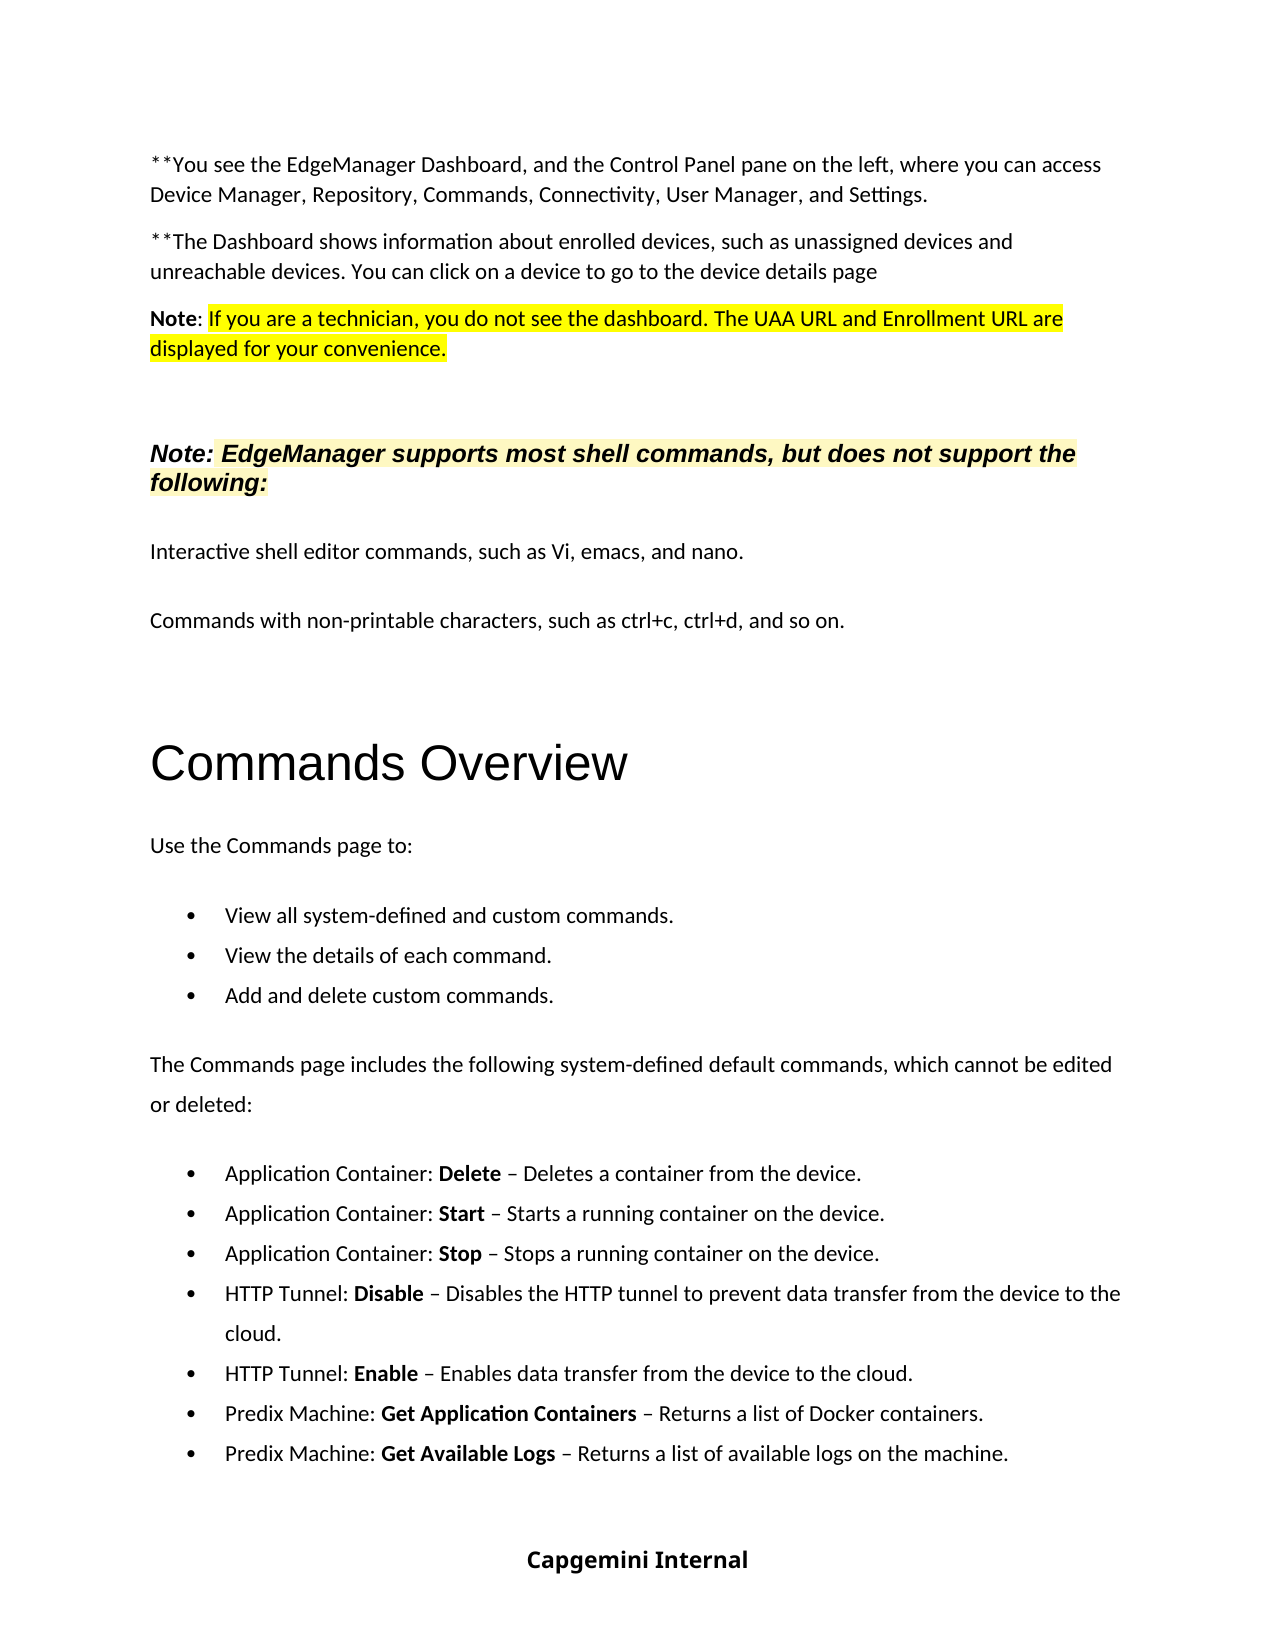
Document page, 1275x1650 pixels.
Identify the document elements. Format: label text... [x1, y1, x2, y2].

list View all system-defined and custom commands. [187, 889, 1125, 929]
list Add and delete custom commands. [187, 969, 1125, 1009]
list Application Container: Delete – Deletes a container from the device. [187, 1147, 1125, 1187]
text Note: If you are a technician, you do not see the dashboard. The UAA URL and Enrollment URL are displayed for your convenience. [150, 304, 1125, 362]
text The Commands page includes the following system-defined default commands, which cannot be edited or deleted: [150, 1038, 1125, 1118]
list HTTP Tunnel: Enable – Enables data transfer from the device to the cloud. [187, 1347, 1125, 1387]
list HTTP Tunnel: Disable – Disables the HTTP tunnel to prevent data transfer from the device to the cloud. [187, 1267, 1125, 1347]
list Application Container: Stop – Stops a running container on the device. [187, 1227, 1125, 1267]
text **You see the EdgeManager Dashboard, and the Control Panel pane on the left, where you can access Device Manager, Repository, Commands, Connectivity, User Manager, and Settings. [150, 150, 1125, 208]
list Predix Machine: Get Available Logs – Returns a list of available logs on the machine. [187, 1427, 1125, 1467]
list Application Container: Start – Starts a running container on the device. [187, 1187, 1125, 1227]
list Predix Machine: Get Application Containers – Returns a list of Docker containers. [187, 1387, 1125, 1427]
text Commands Overview [150, 733, 1125, 790]
text Interactive shell editor commands, such as Vi, emacs, and nano. [150, 525, 1125, 565]
text **The Dashboard shows information about enrolled devices, such as unassigned devices and unreachable devices. You can click on a device to go to the device details page [150, 227, 1125, 285]
text Note: EdgeManager supports most shell commands, but does not support the following: [150, 439, 1125, 496]
list View the details of each command. [187, 929, 1125, 969]
text Use the Commands page to: [150, 819, 1125, 859]
text Commands with non-printable characters, such as ctrl+c, ctrl+d, and so on. [150, 594, 1125, 634]
